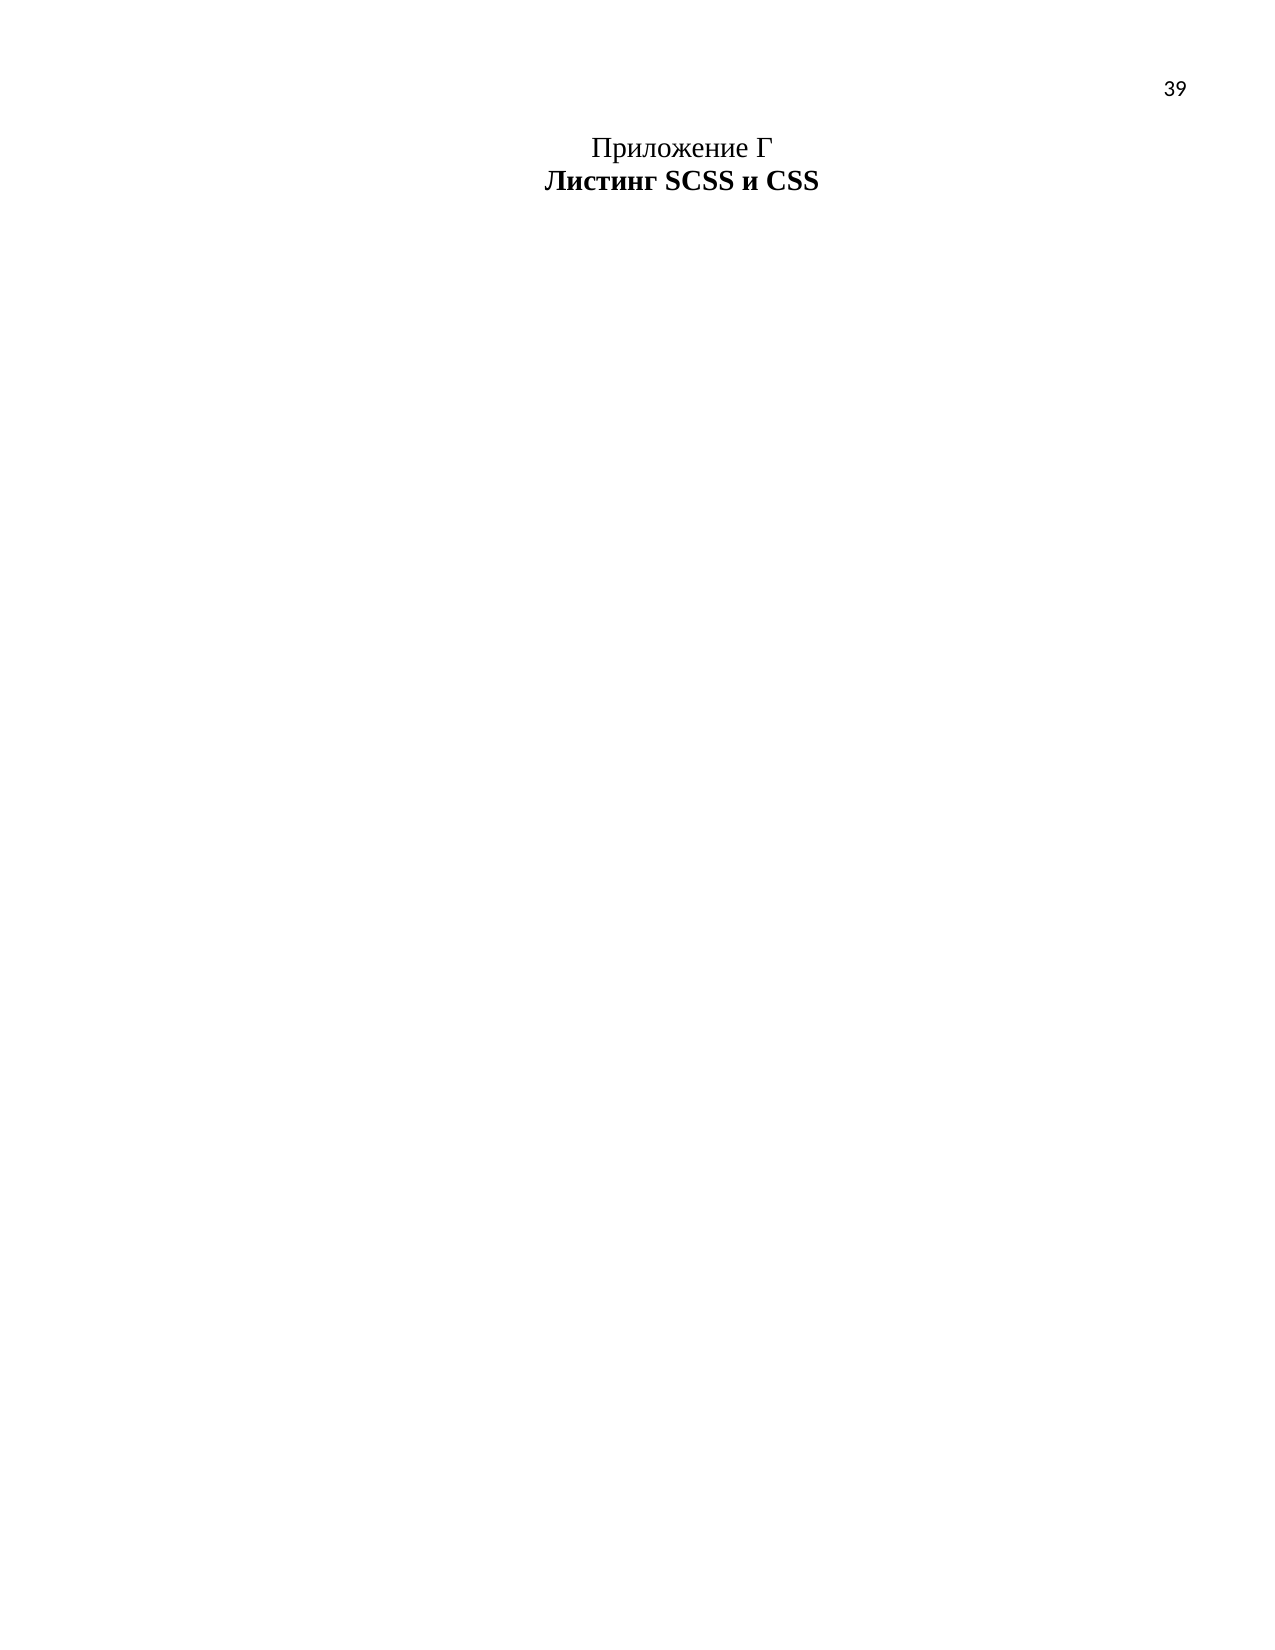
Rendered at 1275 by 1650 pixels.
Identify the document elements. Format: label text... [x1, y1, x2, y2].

subtitle Приложение Г [177, 130, 1186, 163]
subtitle Листинг SCSS и CSS [177, 163, 1186, 197]
